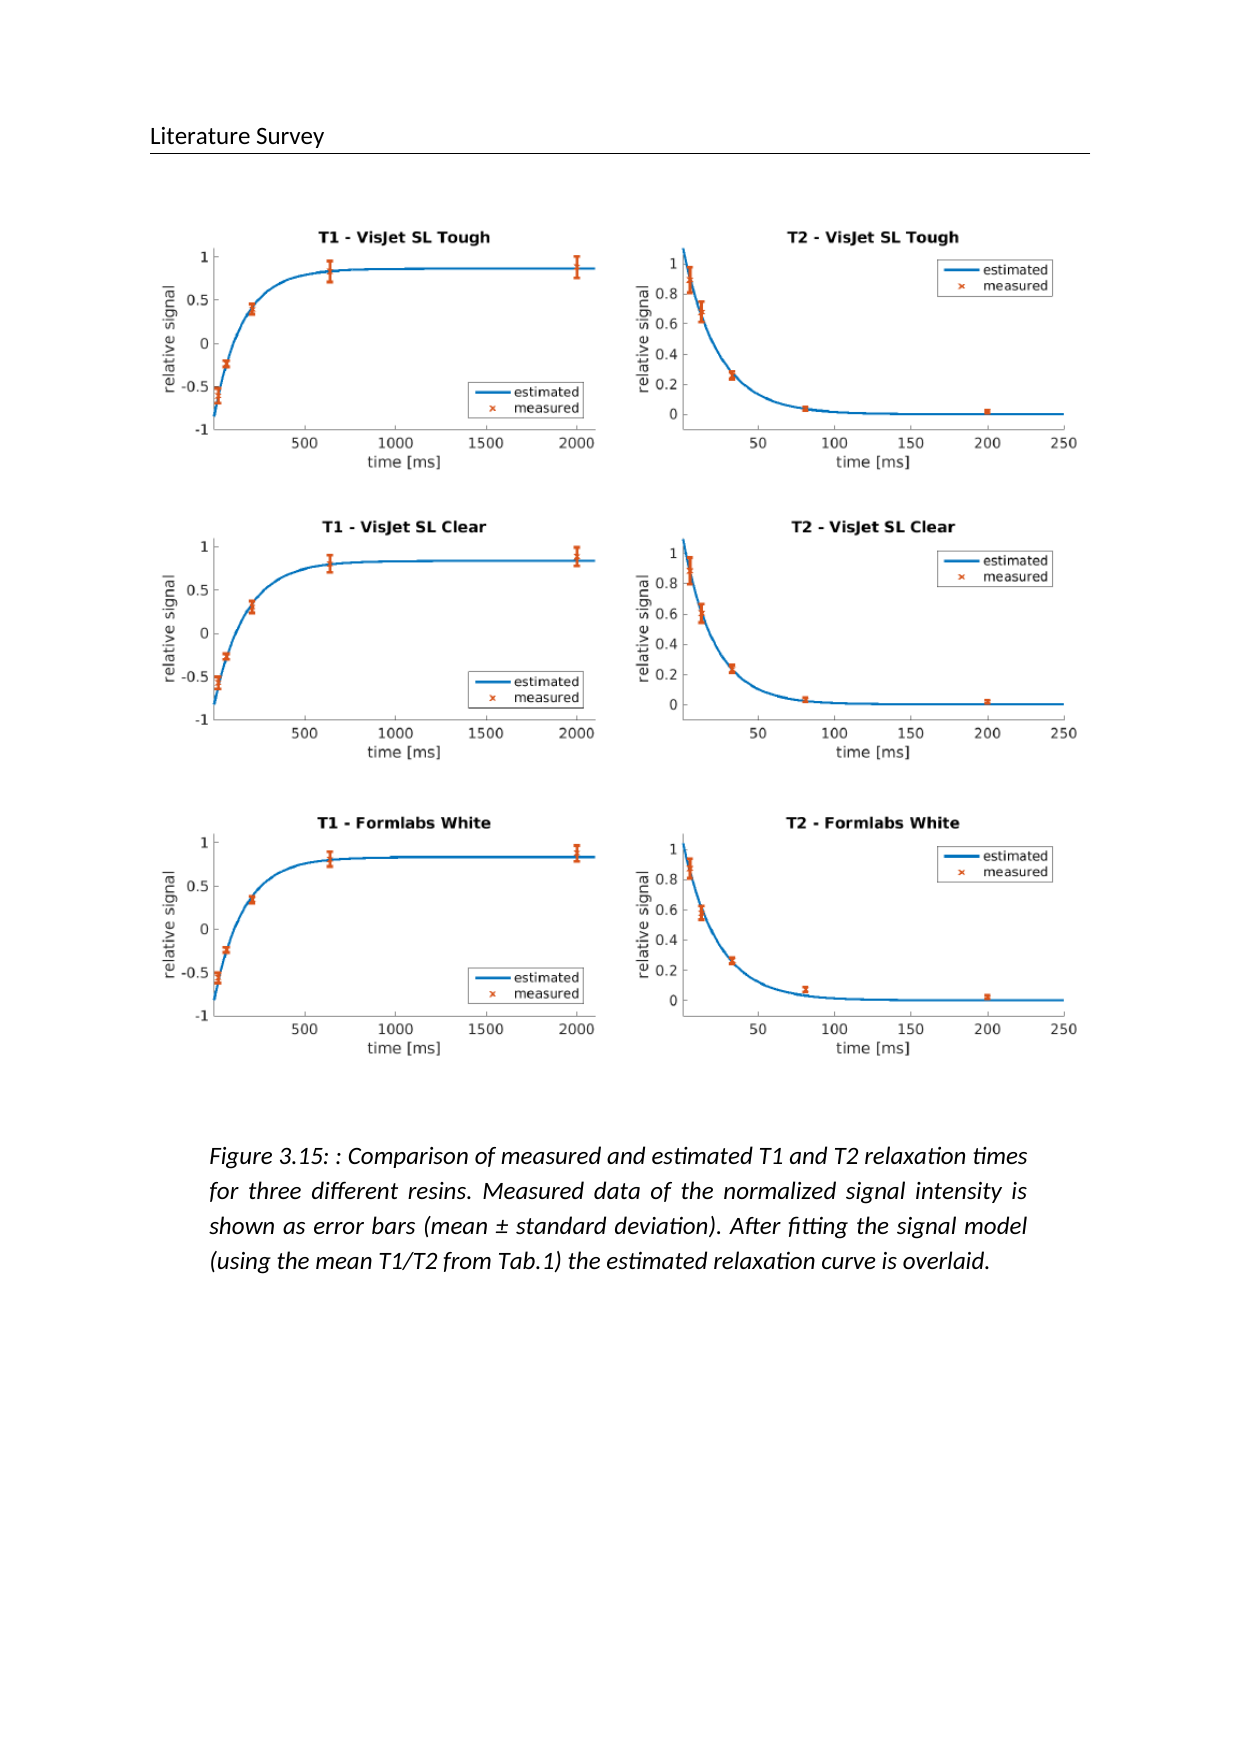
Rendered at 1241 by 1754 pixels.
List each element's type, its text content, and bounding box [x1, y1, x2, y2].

picture [150, 225, 1095, 1061]
